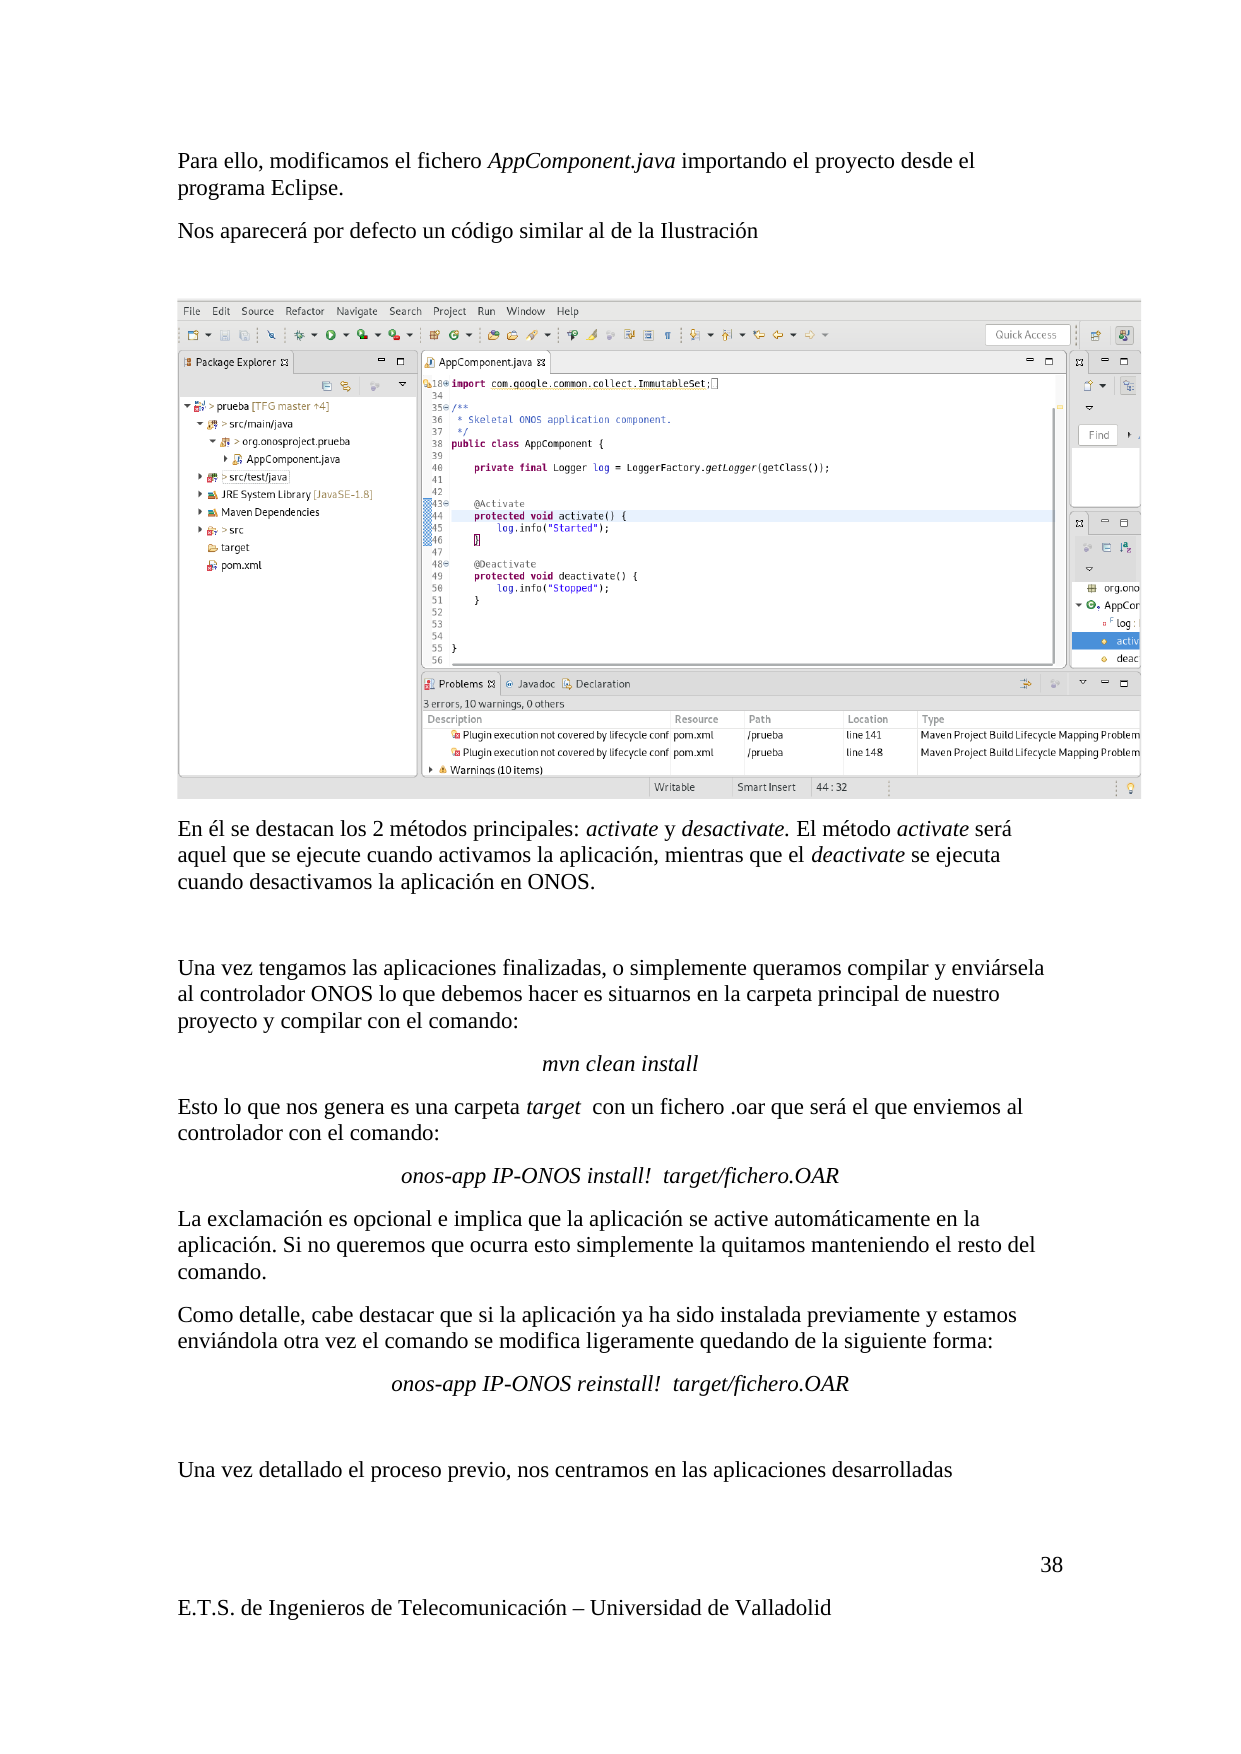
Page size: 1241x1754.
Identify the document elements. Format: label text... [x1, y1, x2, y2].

text Una vez detallado el proceso previo, nos centramos en las aplicaciones desarrolladas [177, 1456, 1063, 1483]
text Para ello, modificamos el fichero AppComponent.java importando el proyecto desde el programa Eclipse. [177, 148, 1063, 200]
text La exclamación es opcional e implica que la aplicación se active automáticamente en la aplicación. Si no queremos que ocurra esto simplemente la quitamos manteniendo el resto del comando. [177, 1205, 1063, 1284]
text Nos aparecerá por defecto un código similar al de la Ilustración [177, 217, 1063, 243]
text Una vez tengamos las aplicaciones finalizadas, o simplemente queramos compilar y enviársela al controlador ONOS lo que debemos hacer es situarnos en la carpeta principal de nuestro proyecto y compilar con el comando: [177, 954, 1063, 1033]
text Como detalle, cabe destacar que si la aplicación ya ha sido instalada previamente y estamos enviándola otra vez el comando se modifica ligeramente quedando de la siguiente forma: [177, 1301, 1063, 1353]
picture [177, 298, 1142, 799]
text En él se destacan los 2 métodos principales: activate y desactivate. El método activate será aquel que se ejecute cuando activamos la aplicación, mientras que el deactivate se ejecuta cuando desactivamos la aplicación en ONOS. [177, 799, 1063, 894]
text onos-app IP-ONOS reinstall! target/fichero.OAR [177, 1370, 1063, 1397]
text mvn clean install [177, 1050, 1063, 1076]
text onos-app IP-ONOS install! target/fichero.OAR [177, 1162, 1063, 1188]
text Esto lo que nos genera es una carpeta target con un fichero .oar que será el que enviemos al controlador con el comando: [177, 1093, 1063, 1145]
